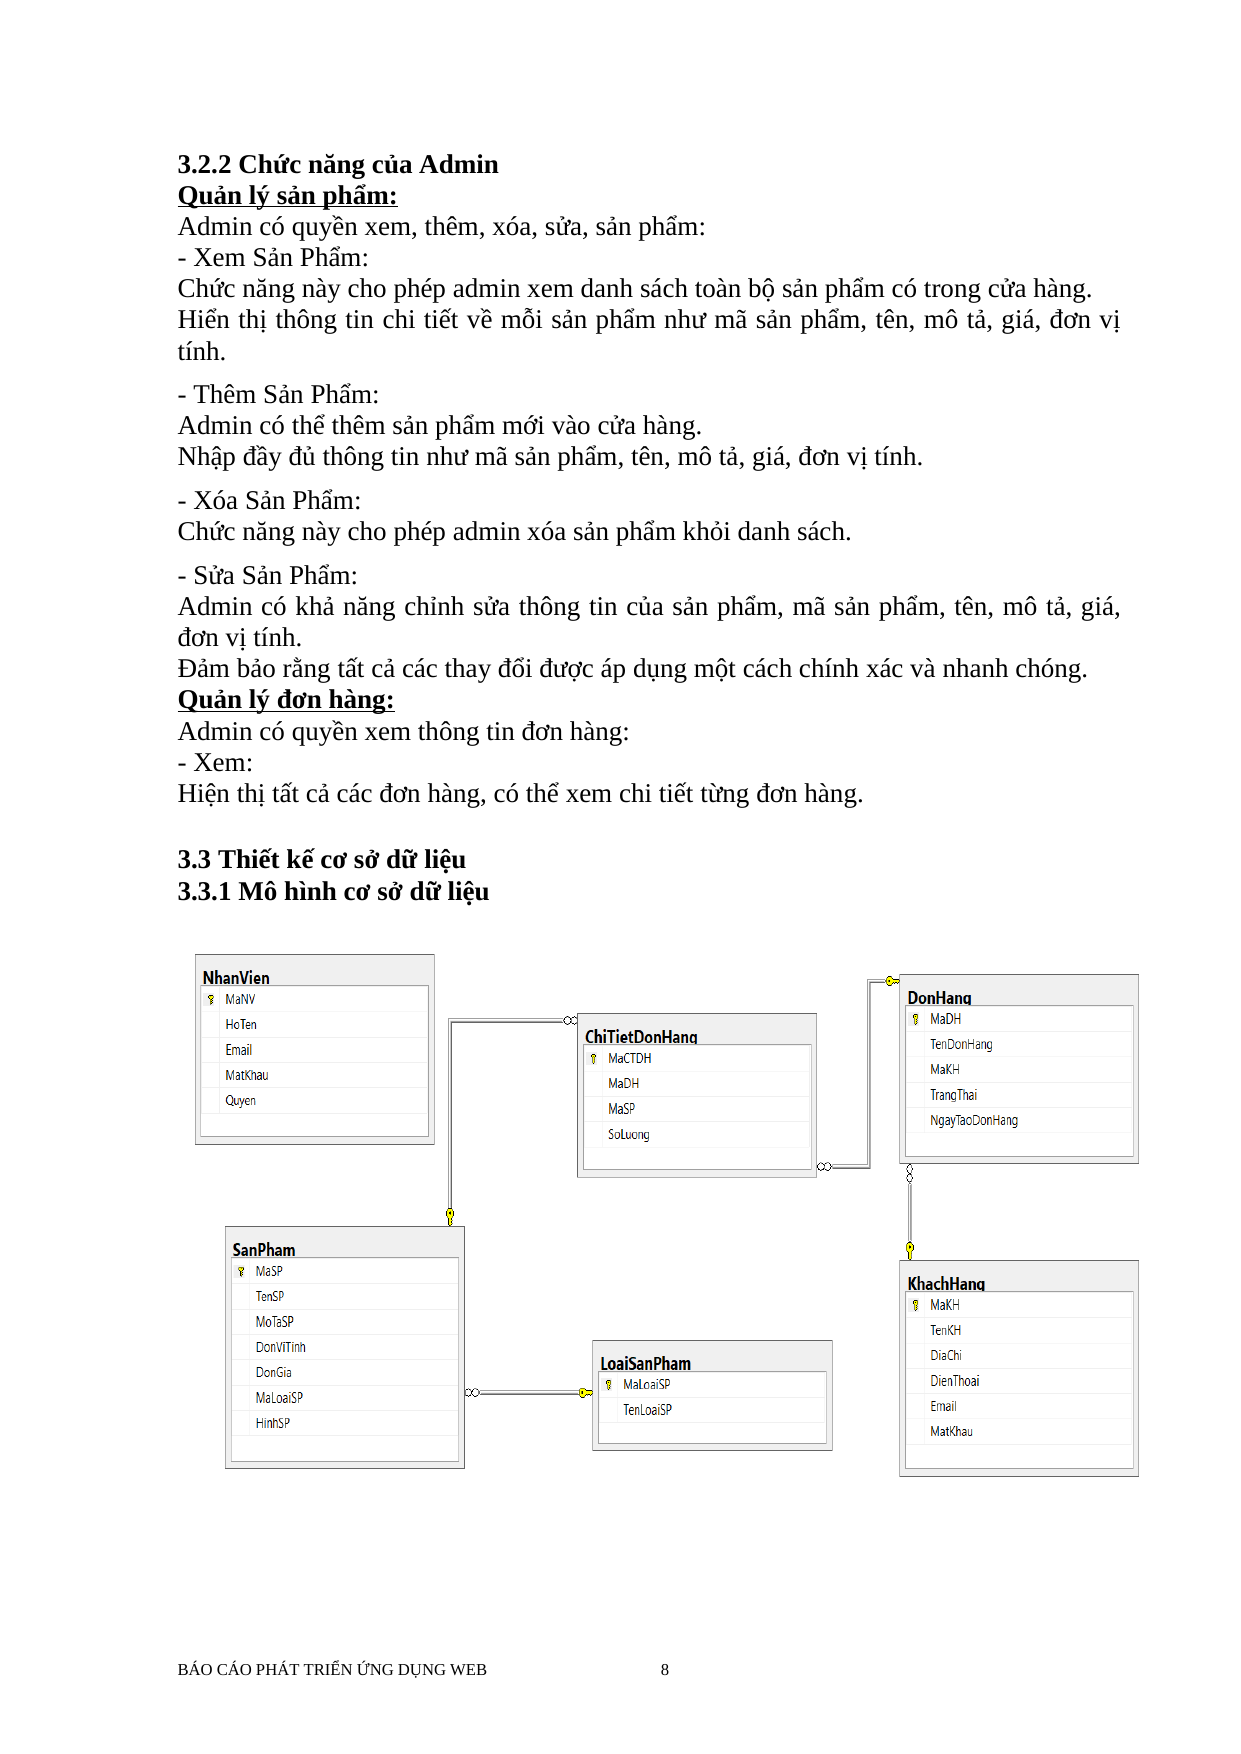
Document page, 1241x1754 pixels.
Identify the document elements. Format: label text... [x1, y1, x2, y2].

text Hiện thị tất cả các đơn hàng, có thể xem chi tiết từng đơn hàng. [177, 777, 1122, 808]
text Admin có quyền xem, thêm, xóa, sửa, sản phẩm: [177, 210, 1122, 241]
text - Xóa Sản Phẩm: [177, 484, 1122, 515]
text - Thêm Sản Phẩm: [177, 378, 1122, 409]
subtitle 3.3 Thiết kế cơ sở dữ liệu [177, 843, 1122, 874]
text Quản lý sản phẩm: [177, 179, 1122, 210]
text Admin có quyền xem thông tin đơn hàng: [177, 715, 1122, 746]
subtitle 3.3.1 Mô hình cơ sở dữ liệu [177, 874, 1122, 906]
text - Xem: [177, 746, 1122, 777]
text - Xem Sản Phẩm: [177, 241, 1122, 272]
text Chức năng này cho phép admin xóa sản phẩm khỏi danh sách. [177, 515, 1122, 546]
text Đảm bảo rằng tất cả các thay đổi được áp dụng một cách chính xác và nhanh chóng. [177, 652, 1122, 683]
subtitle 3.2.2 Chức năng của Admin [177, 148, 1122, 179]
text Hiển thị thông tin chi tiết về mỗi sản phẩm như mã sản phẩm, tên, mô tả, giá, đơn vị tính. [177, 303, 1122, 366]
text Quản lý đơn hàng: [177, 683, 1122, 715]
text - Sửa Sản Phẩm: [177, 559, 1122, 590]
text Admin có thể thêm sản phẩm mới vào cửa hàng. [177, 409, 1122, 441]
text Nhập đầy đủ thông tin như mã sản phẩm, tên, mô tả, giá, đơn vị tính. [177, 441, 1122, 472]
picture [177, 936, 1157, 1494]
text Admin có khả năng chỉnh sửa thông tin của sản phẩm, mã sản phẩm, tên, mô tả, giá, đơn vị tính. [177, 590, 1122, 652]
text Chức năng này cho phép admin xem danh sách toàn bộ sản phẩm có trong cửa hàng. [177, 272, 1122, 303]
